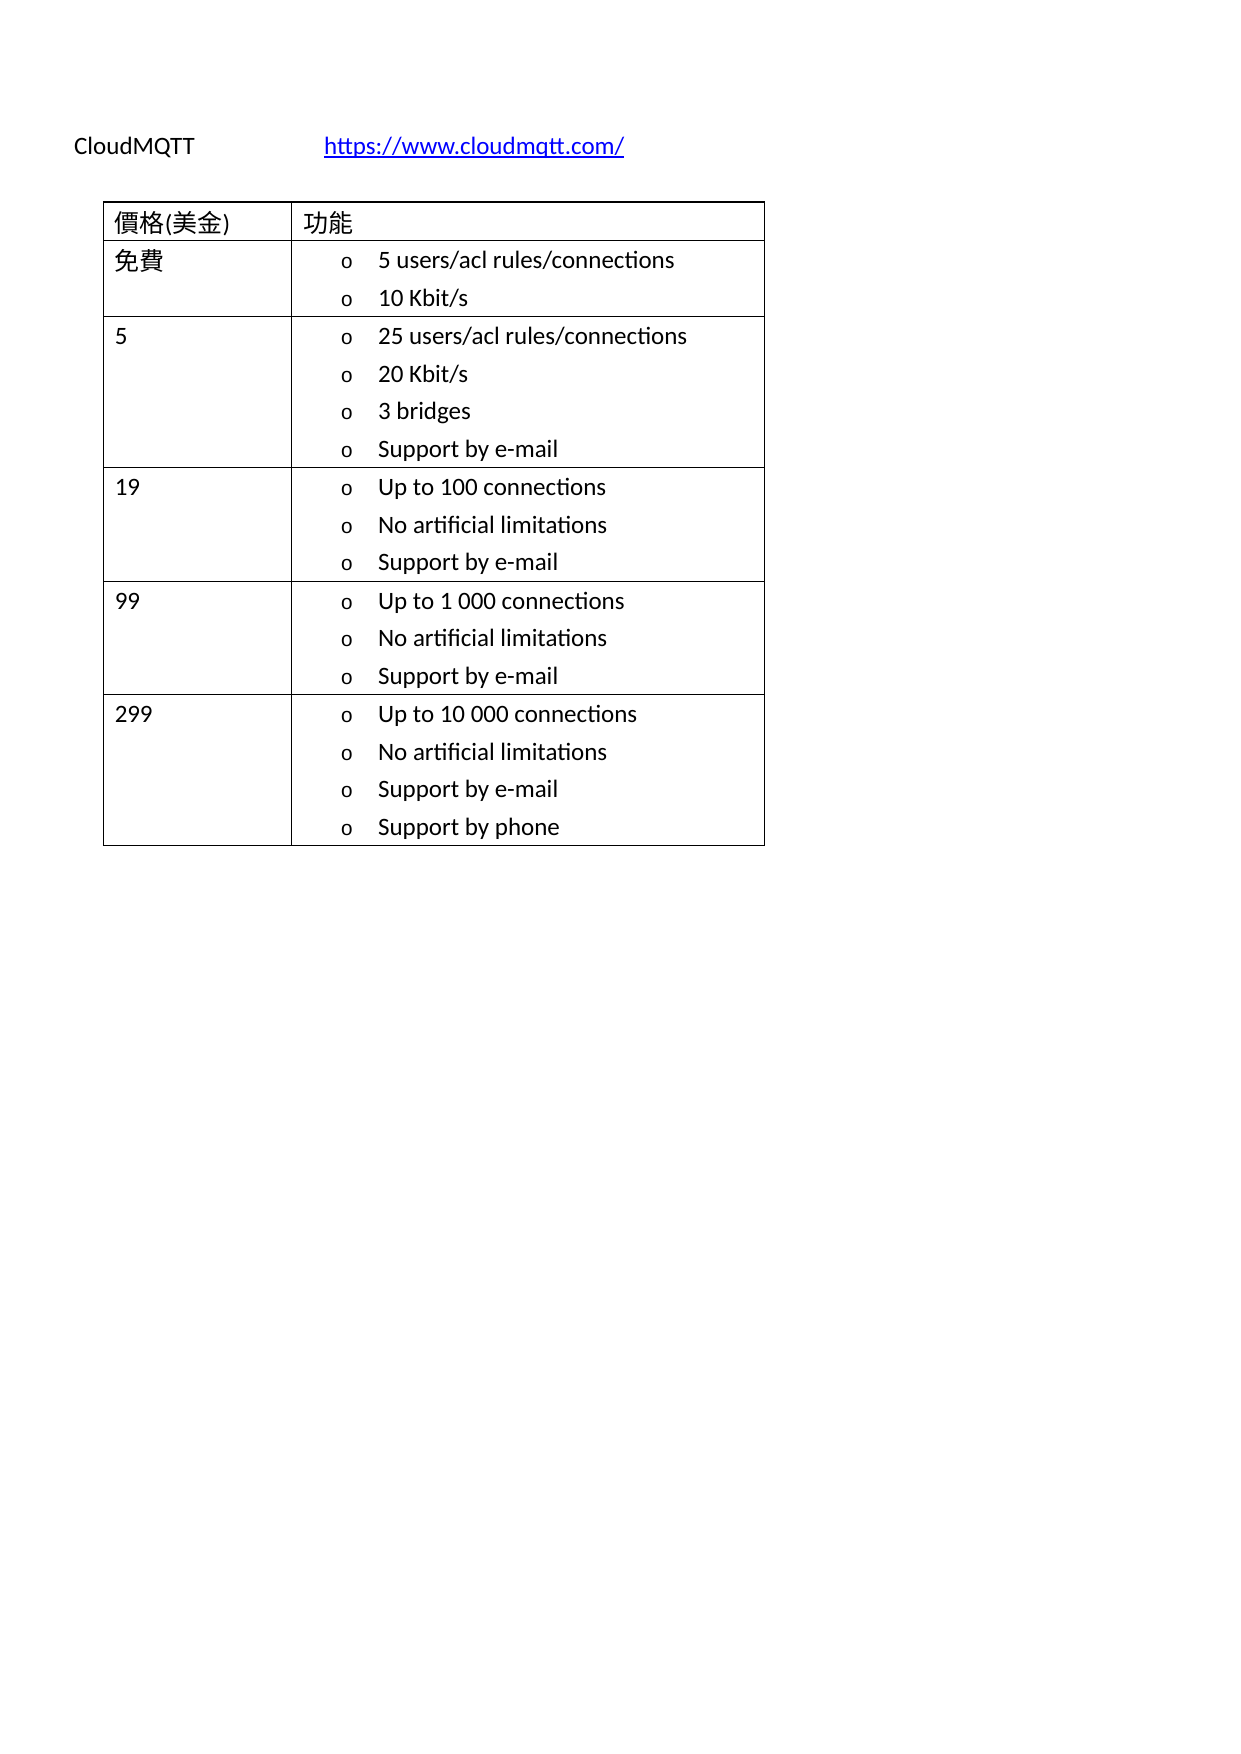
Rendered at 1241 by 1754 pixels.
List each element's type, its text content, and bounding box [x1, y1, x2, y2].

table_cell Up to 1 000 connections No artificial limitations Support by e-mail [292, 582, 764, 694]
table_cell 99 [104, 582, 291, 694]
table_cell 5 [104, 317, 291, 467]
table_cell 299 [104, 695, 291, 845]
table_header 價格(美金) [104, 203, 291, 240]
table_header 功能 [292, 203, 764, 240]
text CloudMQTT https://www.cloudmqtt.com/ [74, 126, 1167, 164]
table_cell 免費 [104, 241, 291, 316]
table_cell 25 users/acl rules/connections 20 Kbit/s 3 bridges Support by e-mail [292, 317, 764, 467]
table_cell Up to 10 000 connections No artificial limitations Support by e-mail Support by phone [292, 695, 764, 845]
table_cell 5 users/acl rules/connections 10 Kbit/s [292, 241, 764, 316]
table_cell 19 [104, 468, 291, 581]
table_cell Up to 100 connections No artificial limitations Support by e-mail [292, 468, 764, 581]
